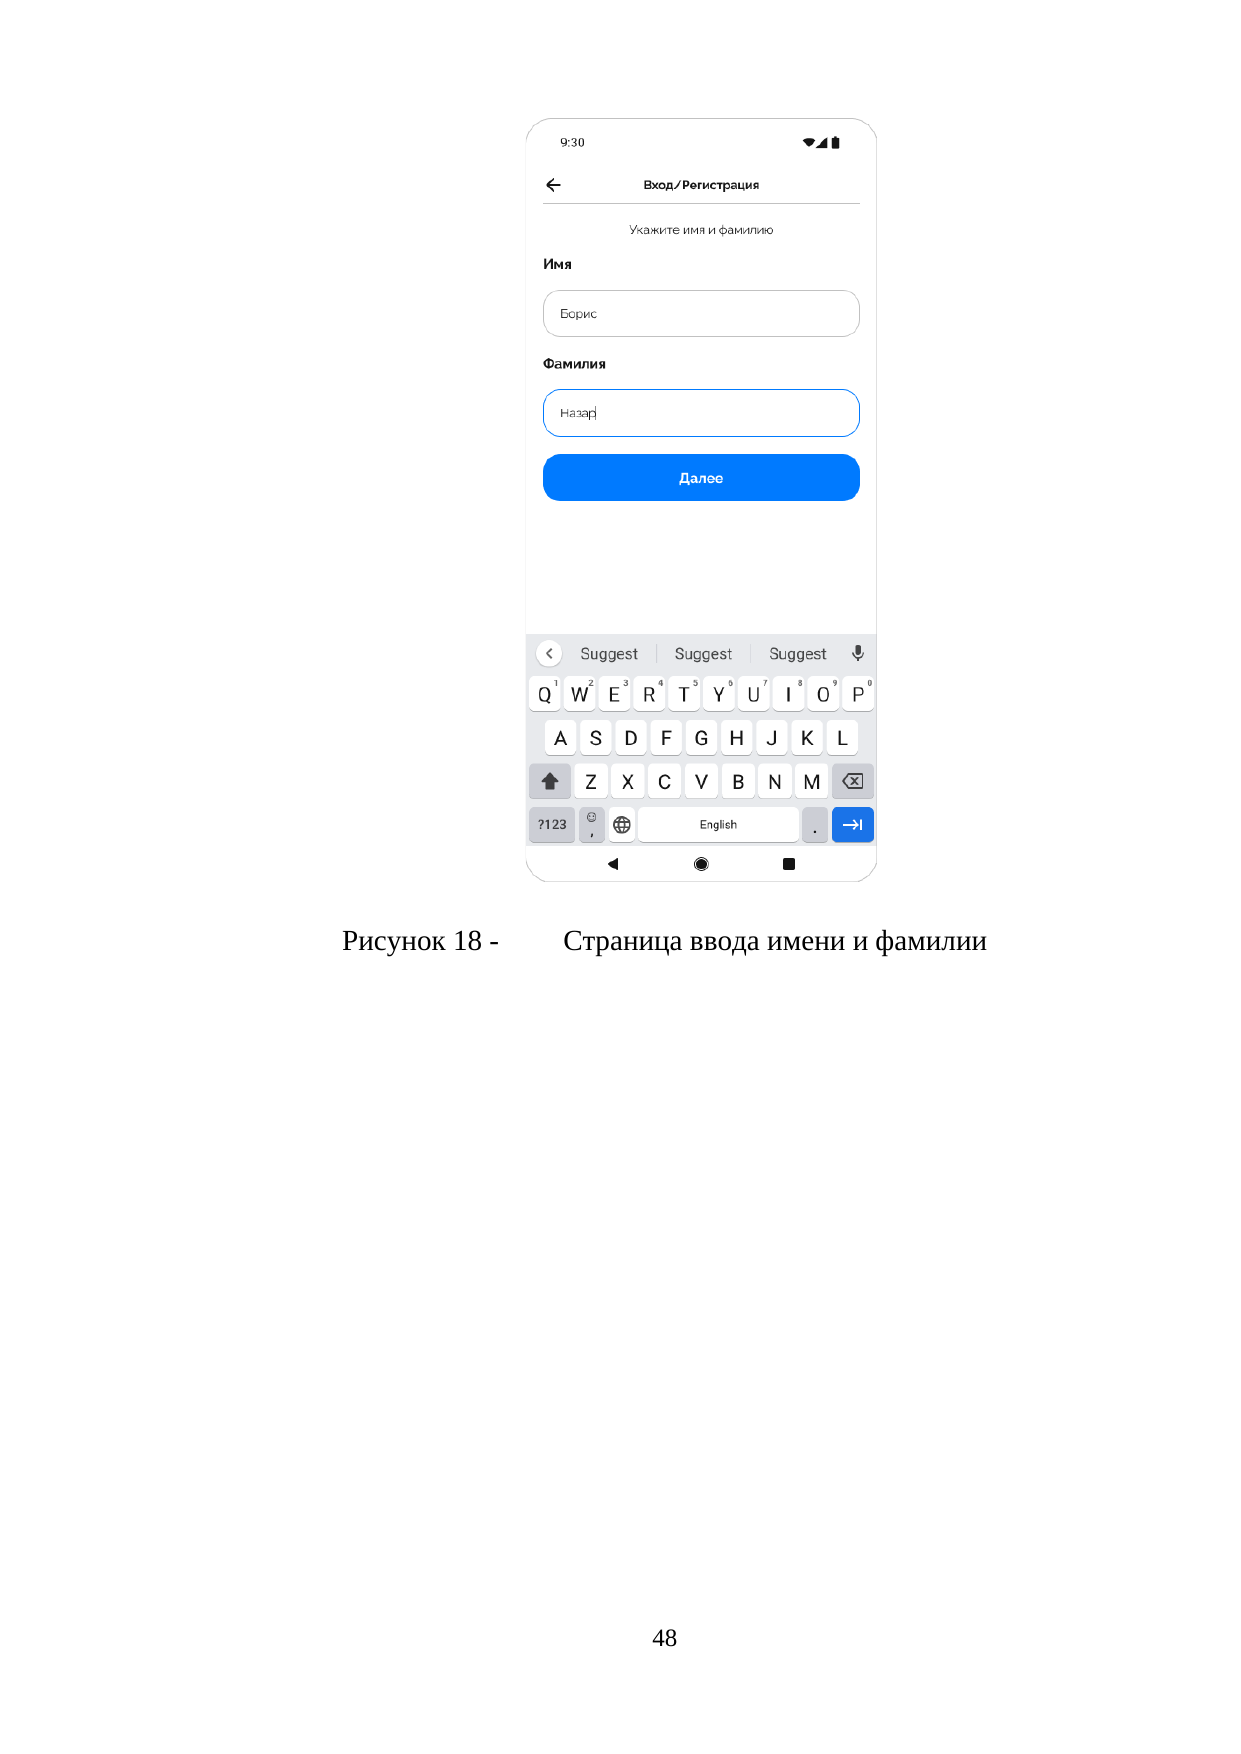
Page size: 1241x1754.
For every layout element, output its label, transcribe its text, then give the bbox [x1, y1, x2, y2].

picture [525, 118, 877, 882]
text Страница ввода имени и фамилии [177, 923, 1152, 956]
